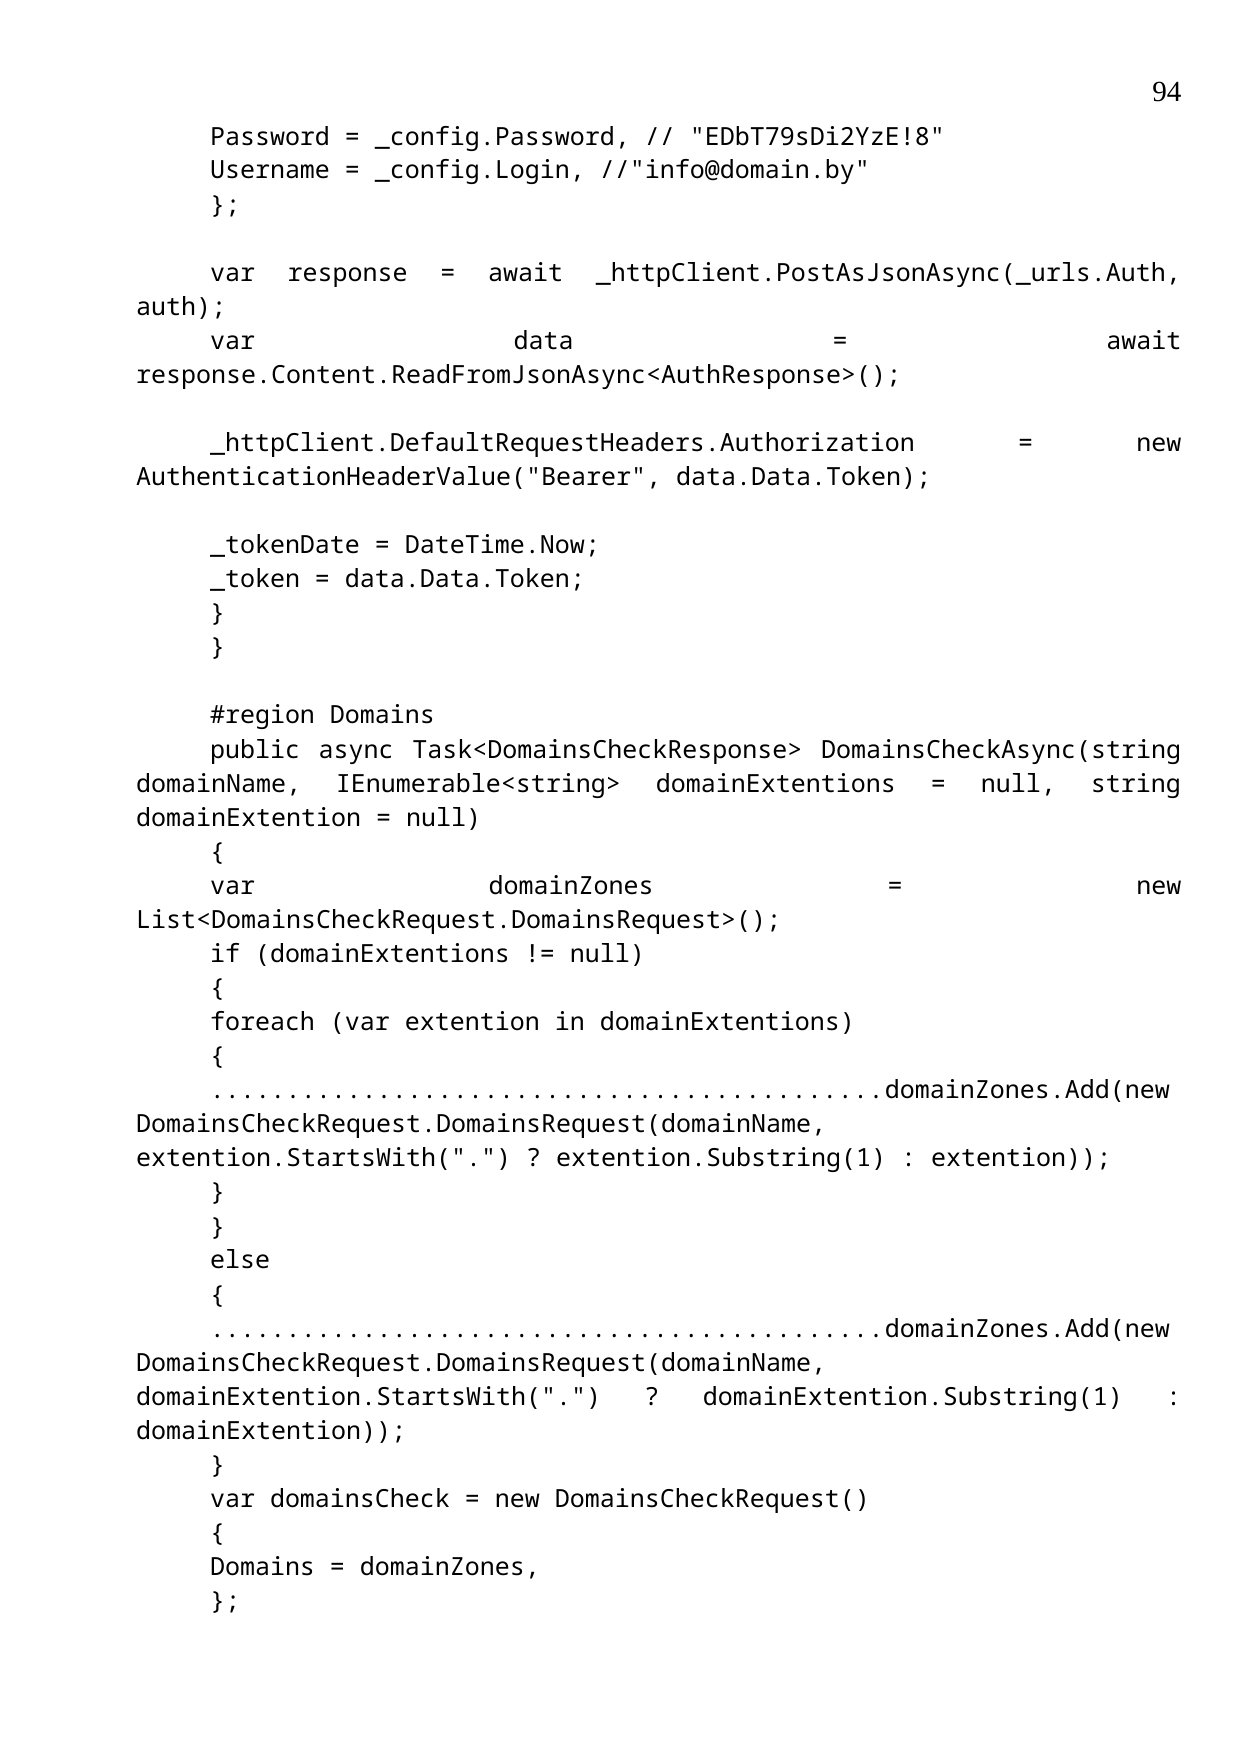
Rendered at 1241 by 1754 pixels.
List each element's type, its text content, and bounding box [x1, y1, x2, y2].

text } [136, 629, 1181, 663]
text { [136, 833, 1181, 867]
text { [136, 970, 1181, 1004]
text #region Domains [136, 697, 1181, 731]
text } [136, 595, 1181, 629]
text public async Task<DomainsCheckResponse> DomainsCheckAsync(string domainName, IEnumerable<string> domainExtentions = null, string domainExtention = null) [136, 731, 1181, 833]
text } [136, 1208, 1181, 1242]
text _httpClient.DefaultRequestHeaders.Authorization = new AuthenticationHeaderValue("Bearer", data.Data.Token); [136, 425, 1181, 493]
text _token = data.Data.Token; [136, 561, 1181, 595]
text domainZones.Add(new DomainsCheckRequest.DomainsRequest(domainName, extention.StartsWith(".") ? extention.Substring(1) : extention)); [136, 1072, 1181, 1174]
text }; [136, 1583, 1181, 1617]
text }; [136, 186, 1181, 220]
text Password = _config.Password, // "EDbT79sDi2YzE!8" [136, 118, 1181, 152]
text } [136, 1447, 1181, 1481]
text var domainZones = new List<DomainsCheckRequest.DomainsRequest>(); [136, 867, 1181, 936]
text } [136, 1174, 1181, 1208]
text _tokenDate = DateTime.Now; [136, 527, 1181, 561]
text Username = _config.Login, //"info@domain.by" [136, 152, 1181, 186]
text var data = await response.Content.ReadFromJsonAsync<AuthResponse>(); [136, 322, 1181, 391]
text domainZones.Add(new DomainsCheckRequest.DomainsRequest(domainName, domainExtention.StartsWith(".") ? domainExtention.Substring(1) : domainExtention)); [136, 1310, 1181, 1447]
text if (domainExtentions != null) [136, 936, 1181, 970]
text { [136, 1515, 1181, 1549]
text var domainsCheck = new DomainsCheckRequest() [136, 1481, 1181, 1515]
text else [136, 1242, 1181, 1276]
text var response = await _httpClient.PostAsJsonAsync(_urls.Auth, auth); [136, 254, 1181, 322]
text foreach (var extention in domainExtentions) [136, 1004, 1181, 1038]
text { [136, 1038, 1181, 1072]
text Domains = domainZones, [136, 1549, 1181, 1583]
text { [136, 1276, 1181, 1310]
